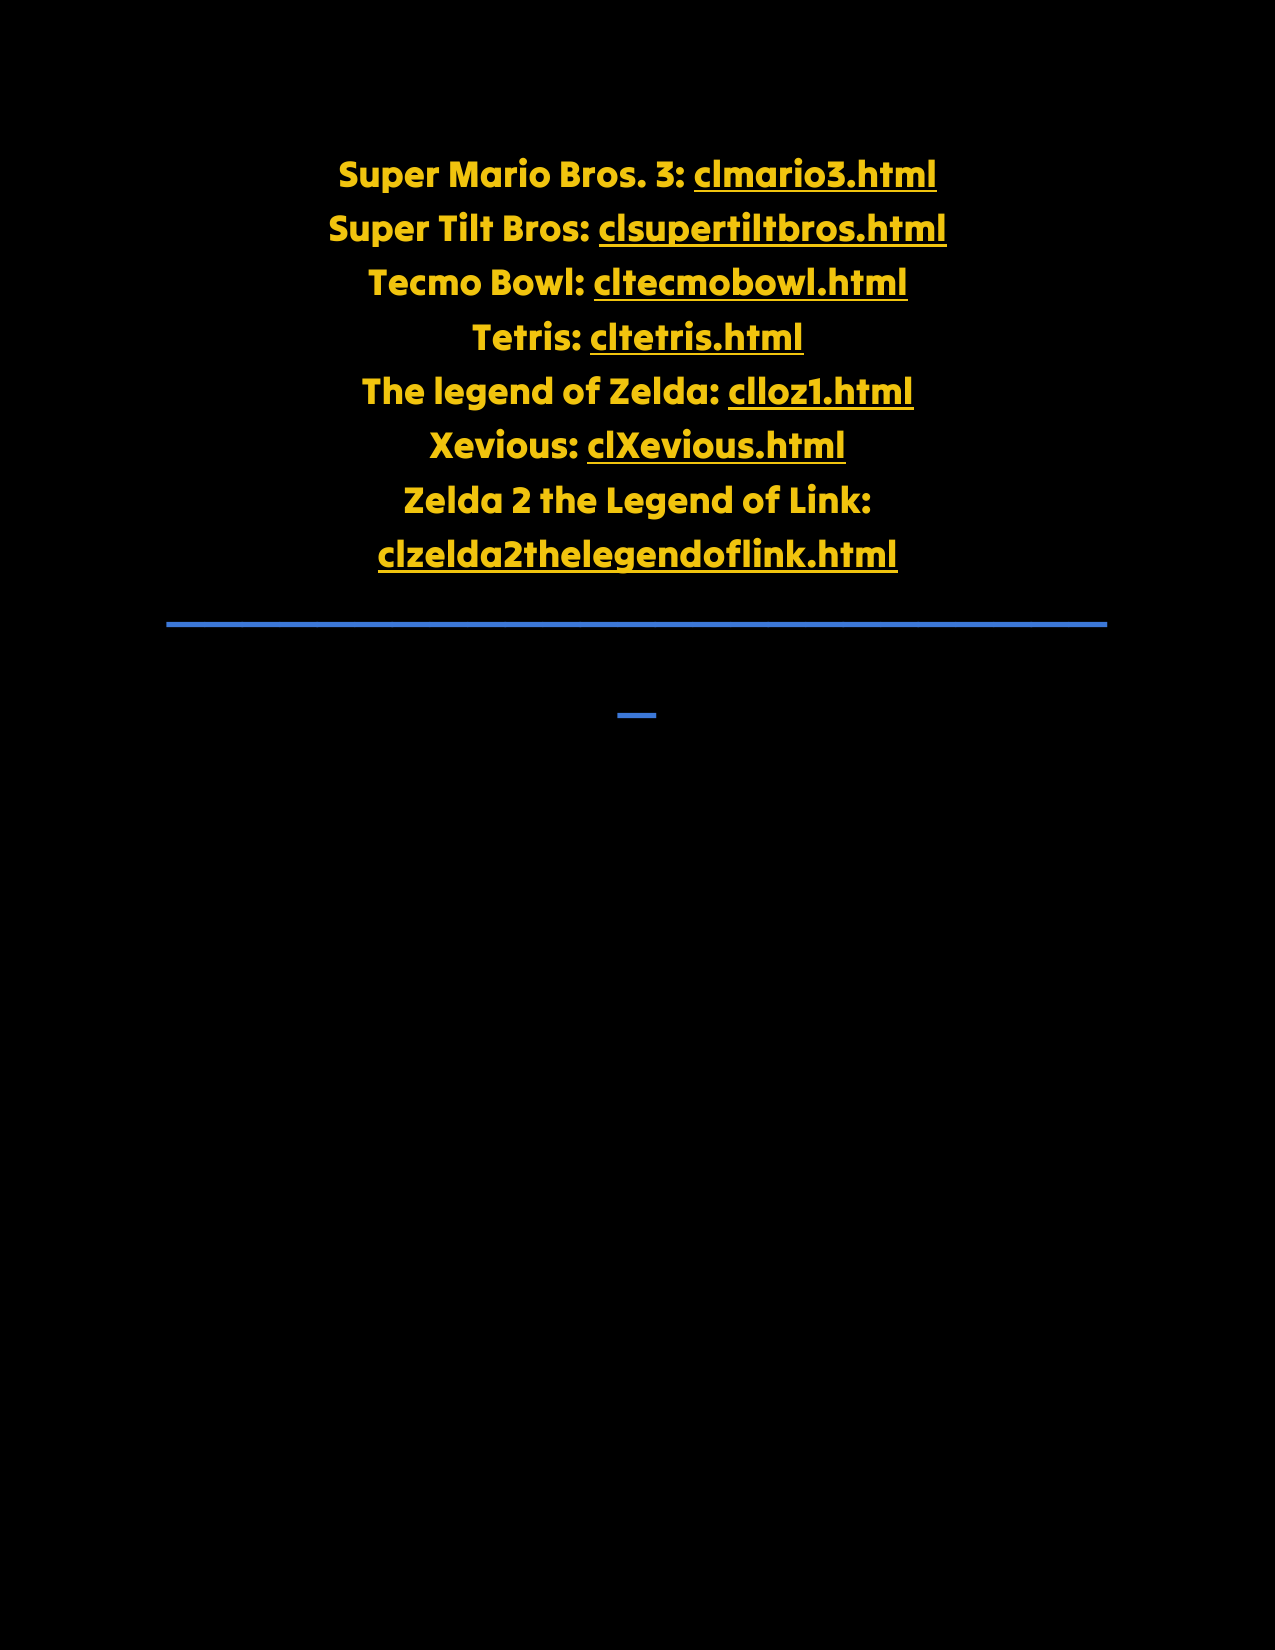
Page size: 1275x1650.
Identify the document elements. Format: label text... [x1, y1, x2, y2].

text Tetris: cltetris.html [150, 313, 1125, 360]
text Super Mario Bros. 3: clmario3.html [150, 150, 1125, 197]
text ────────────────────────── [150, 585, 1125, 754]
text The legend of Zelda: clloz1.html [150, 367, 1125, 415]
text Xevious: clXevious.html [150, 422, 1125, 469]
text Super Tilt Bros: clsupertiltbros.html [150, 204, 1125, 252]
text Zelda 2 the Legend of Link: clzelda2thelegendoflink.html [150, 476, 1125, 578]
text Tecmo Bowl: cltecmobowl.html [150, 259, 1125, 306]
